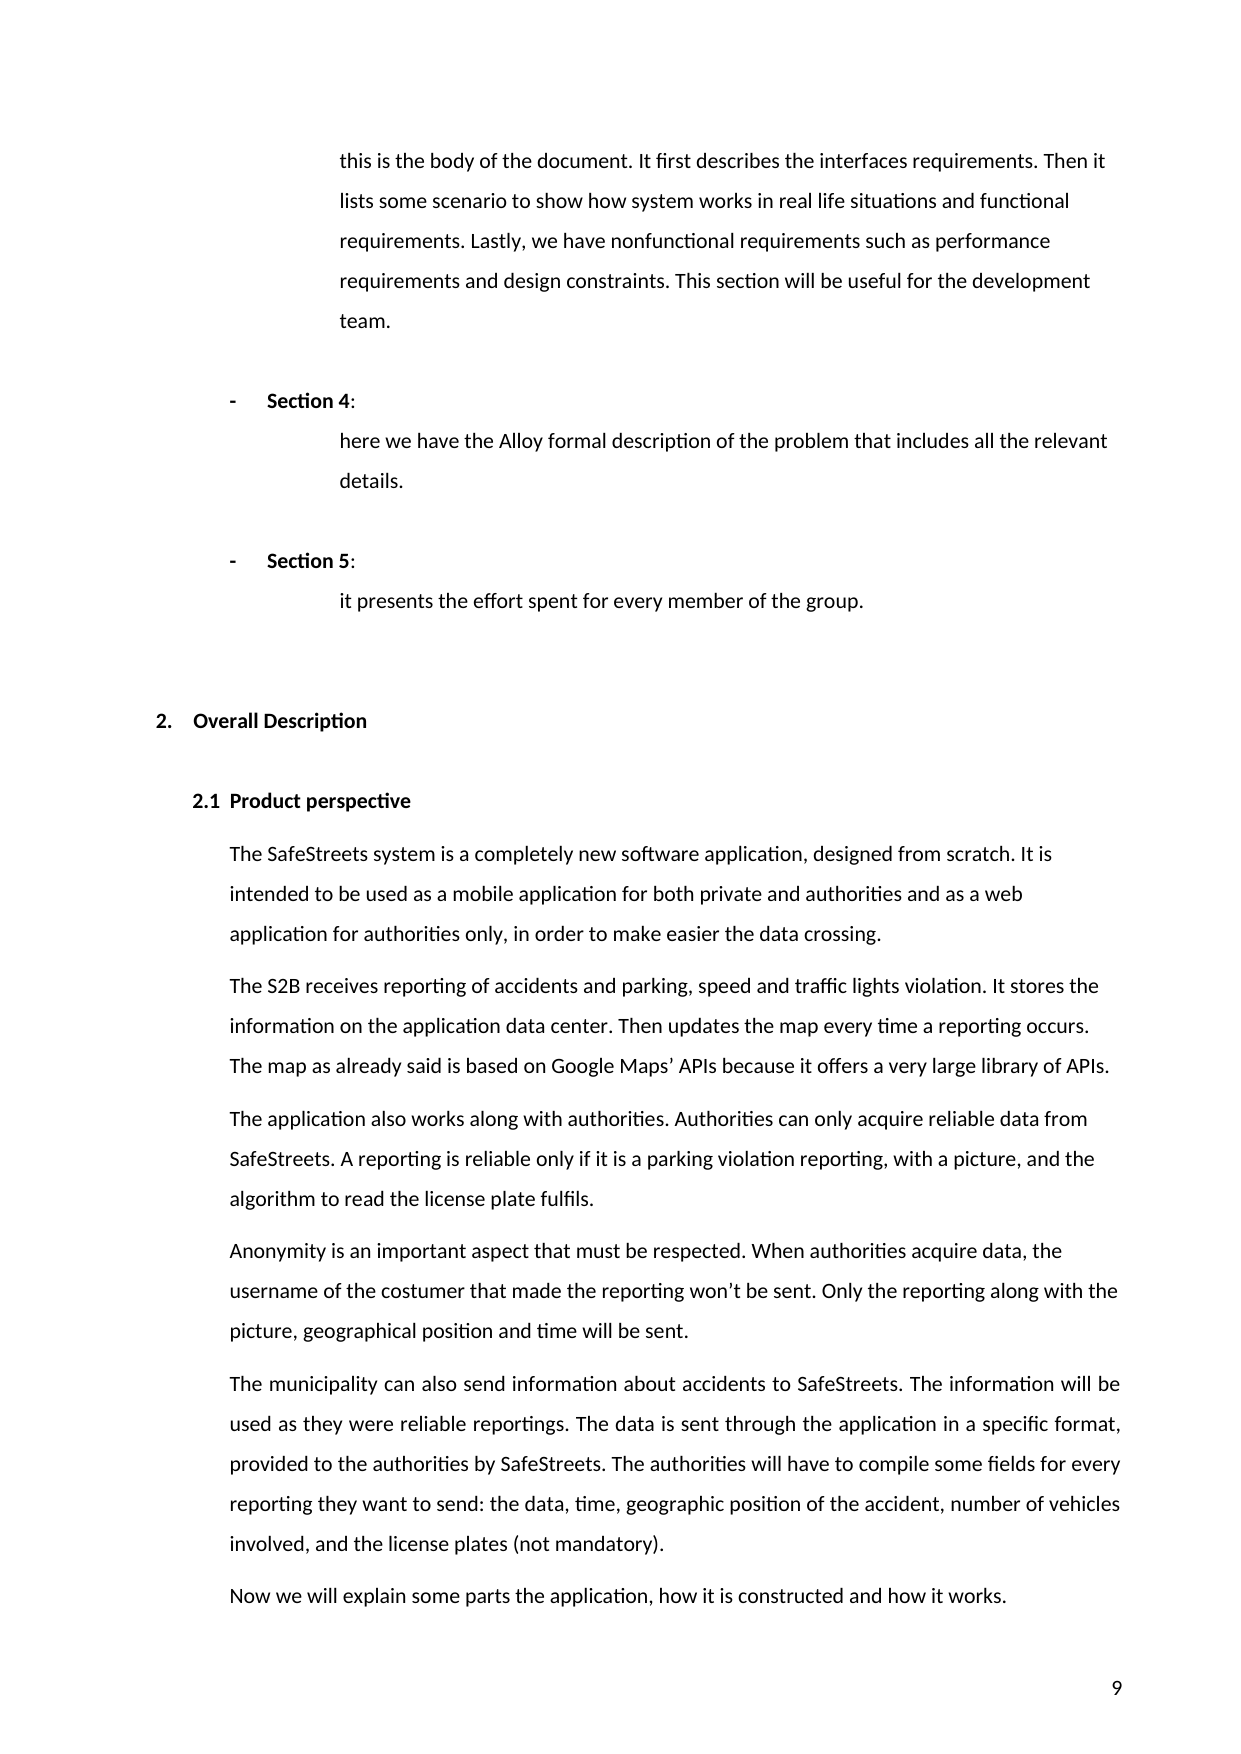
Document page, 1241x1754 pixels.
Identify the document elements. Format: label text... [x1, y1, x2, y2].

list Section 5: [229, 548, 1122, 574]
text The application also works along with authorities. Authorities can only acquire reliable data from SafeStreets. A reporting is reliable only if it is a parking violation reporting, with a picture, and the algorithm to read the license plate fulfils. [229, 1105, 1122, 1212]
list Section 4: [229, 388, 1122, 414]
list here we have the Alloy formal description of the problem that includes all the relevant details. [339, 428, 1122, 494]
text The municipality can also send information about accidents to SafeStreets. The information will be used as they were reliable reportings. The data is sent through the application in a specific format, provided to the authorities by SafeStreets. The authorities will have to compile some fields for every reporting they want to send: the data, time, geographic position of the accident, number of vehicles involved, and the license plates (not mandatory). [229, 1370, 1122, 1557]
text The S2B receives reporting of accidents and parking, speed and traffic lights violation. It stores the information on the application data center. Then updates the map every time a reporting occurs. The map as already said is based on Google Maps’ APIs because it offers a very large library of APIs. [229, 973, 1122, 1079]
text The SafeStreets system is a completely new software application, designed from scratch. It is intended to be used as a mobile application for both private and authorities and as a web application for authorities only, in order to make easier the data crossing. [229, 840, 1122, 947]
text Now we will explain some parts the application, how it is constructed and how it works. [229, 1583, 1122, 1609]
list Overall Description [156, 708, 1122, 734]
list it presents the effort spent for every member of the group. [267, 588, 1122, 614]
text Anonymity is an important aspect that must be respected. When authorities acquire data, the username of the costumer that made the reporting won’t be sent. Only the reporting along with the picture, geographical position and time will be sent. [229, 1238, 1122, 1344]
list Product perspective [192, 788, 1122, 814]
list this is the body of the document. It first describes the interfaces requirements. Then it lists some scenario to show how system works in real life situations and functional requirements. Lastly, we have nonfunctional requirements such as performance requirements and design constraints. This section will be useful for the development team. [339, 148, 1122, 334]
